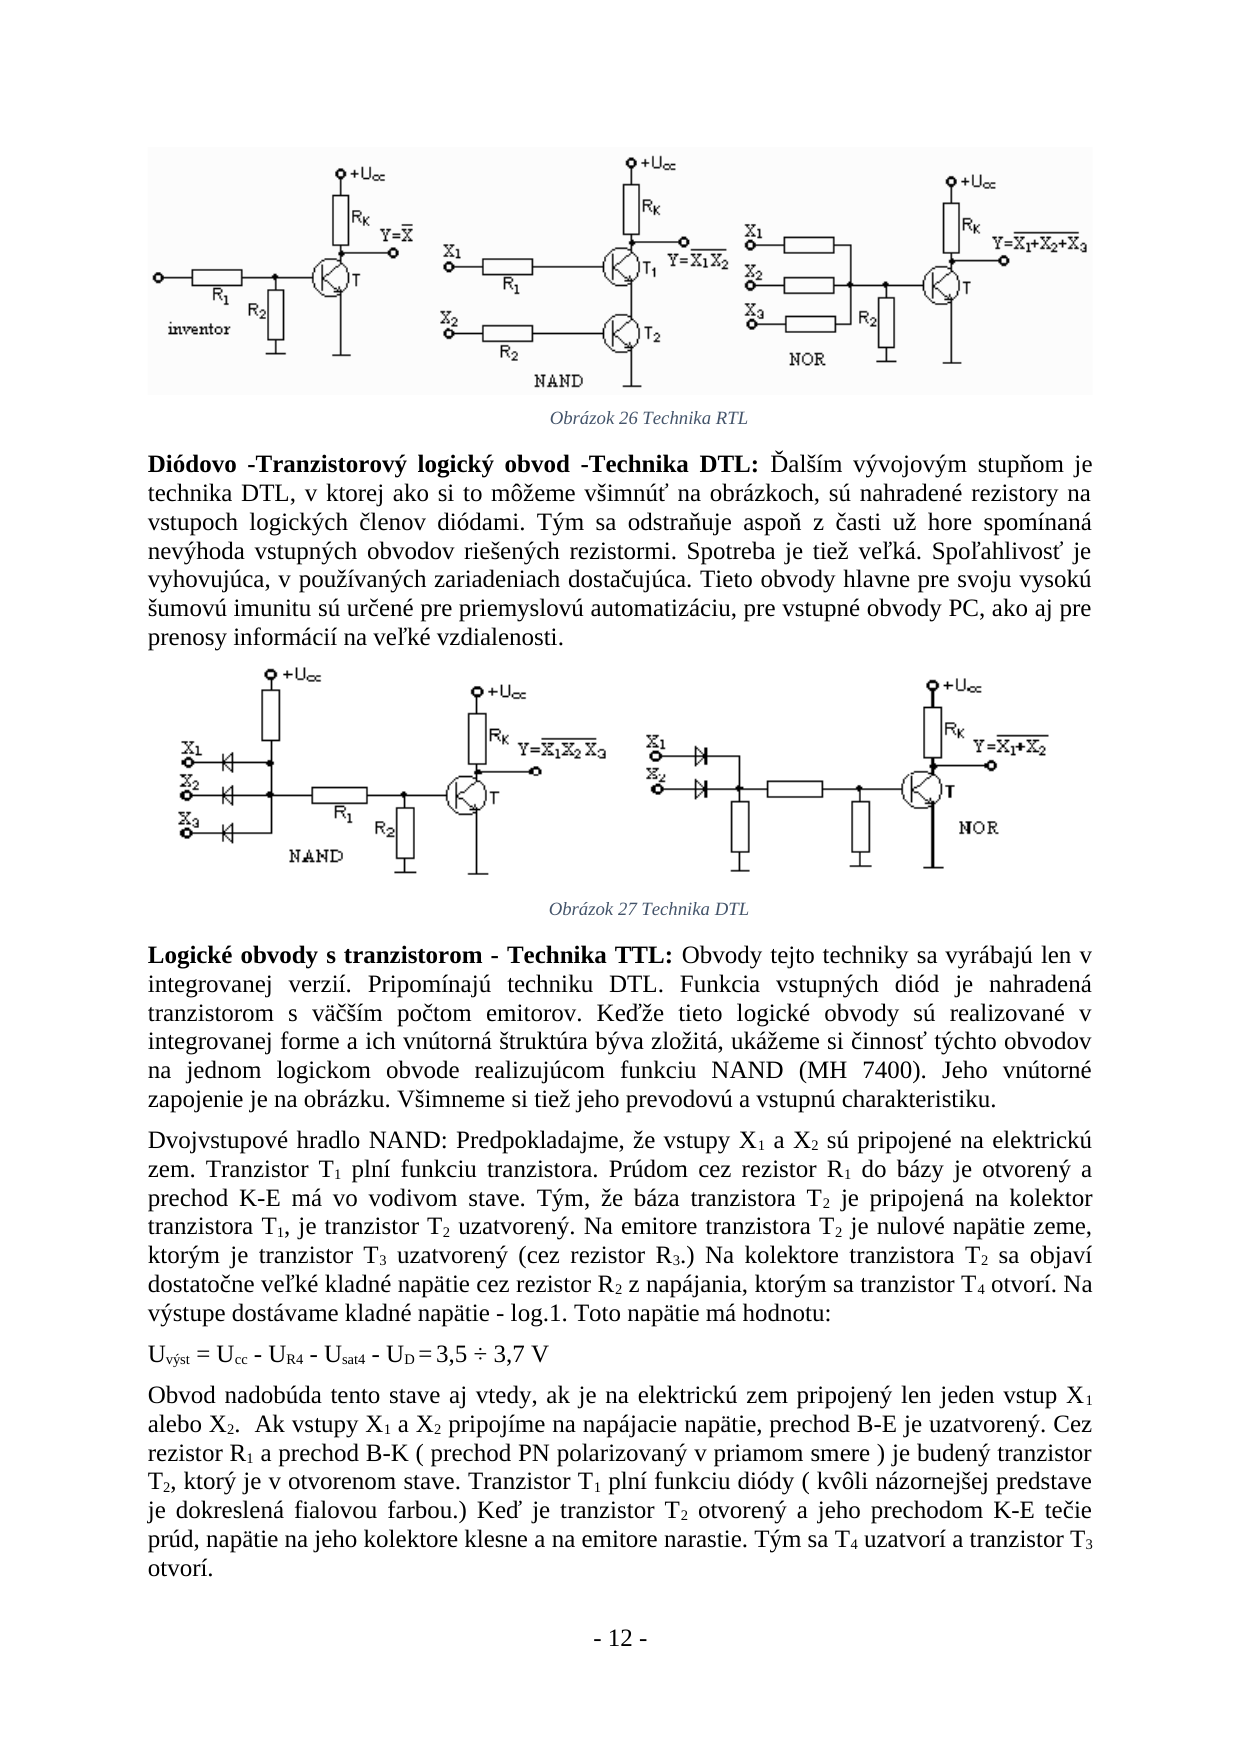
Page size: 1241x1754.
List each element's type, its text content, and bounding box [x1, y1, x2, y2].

text Logické obvody s tranzistorom - Technika TTL: Obvody tejto techniky sa vyrábajú len v integrovanej verzií. Pripomínajú techniku DTL. Funkcia vstupných diód je nahradená tranzistorom s väčším počtom emitorov. Keďže tieto logické obvody sú realizované v integrovanej forme a ich vnútorná štruktúra býva zložitá, ukážeme si činnosť týchto obvodov na jednom logickom obvode realizujúcom funkciu NAND (MH 7400). Jeho vnútorné zapojenie je na obrázku. Všimneme si tiež jeho prevodovú a vstupnú charakteristiku. [148, 940, 1093, 1113]
picture [147, 147, 1093, 395]
text Obvod nadobúda tento stave aj vtedy, ak je na elektrickú zem pripojený len jeden vstup X1 alebo X2. Ak vstupy X1 a X2 pripojíme na napájacie napätie, prechod B-E je uzatvorený. Cez rezistor R1 a prechod B-K ( prechod PN polarizovaný v priamom smere ) je budený tranzistor T2, ktorý je v otvorenom stave. Tranzistor T1 plní funkciu diódy ( kvôli názornejšej predstave je dokreslená fialovou farbou.) Keď je tranzistor T2 otvorený a jeho prechodom K-E tečie prúd, napätie na jeho kolektore klesne a na emitore narastie. Tým sa T4 uzatvorí a tranzistor T3 otvorí. [148, 1380, 1093, 1581]
text Uvýst = Ucc - UR4 - Usat4 - UD = 3,5 ÷ 3,7 V [148, 1339, 1093, 1368]
picture [174, 663, 1066, 886]
text Obrázok 27 Technika DTL [148, 898, 1093, 919]
text Diódovo -Tranzistorový logický obvod -Technika DTL: Ďalším vývojovým stupňom je technika DTL, v ktorej ako si to môžeme všimnúť na obrázkoch, sú nahradené rezistory na vstupoch logických členov diódami. Tým sa odstraňuje aspoň z časti už hore spomínaná nevýhoda vstupných obvodov riešených rezistormi. Spotreba je tiež veľká. Spoľahlivosť je vyhovujúca, v používaných zariadeniach dostačujúca. Tieto obvody hlavne pre svoju vysokú šumovú imunitu sú určené pre priemyslovú automatizáciu, pre vstupné obvody PC, ako aj pre prenosy informácií na veľké vzdialenosti. [148, 449, 1093, 651]
text Dvojvstupové hradlo NAND: Predpokladajme, že vstupy X1 a X2 sú pripojené na elektrickú zem. Tranzistor T1 plní funkciu tranzistora. Prúdom cez rezistor R1 do bázy je otvorený a prechod K-E má vo vodivom stave. Tým, že báza tranzistora T2 je pripojená na kolektor tranzistora T1, je tranzistor T2 uzatvorený. Na emitore tranzistora T2 je nulové napätie zeme, ktorým je tranzistor T3 uzatvorený (cez rezistor R3.) Na kolektore tranzistora T2 sa objaví dostatočne veľké kladné napätie cez rezistor R2 z napájania, ktorým sa tranzistor T4 otvorí. Na výstupe dostávame kladné napätie - log.1. Toto napätie má hodnotu: [148, 1125, 1093, 1326]
text Obrázok 26 Technika RTL [148, 407, 1093, 429]
